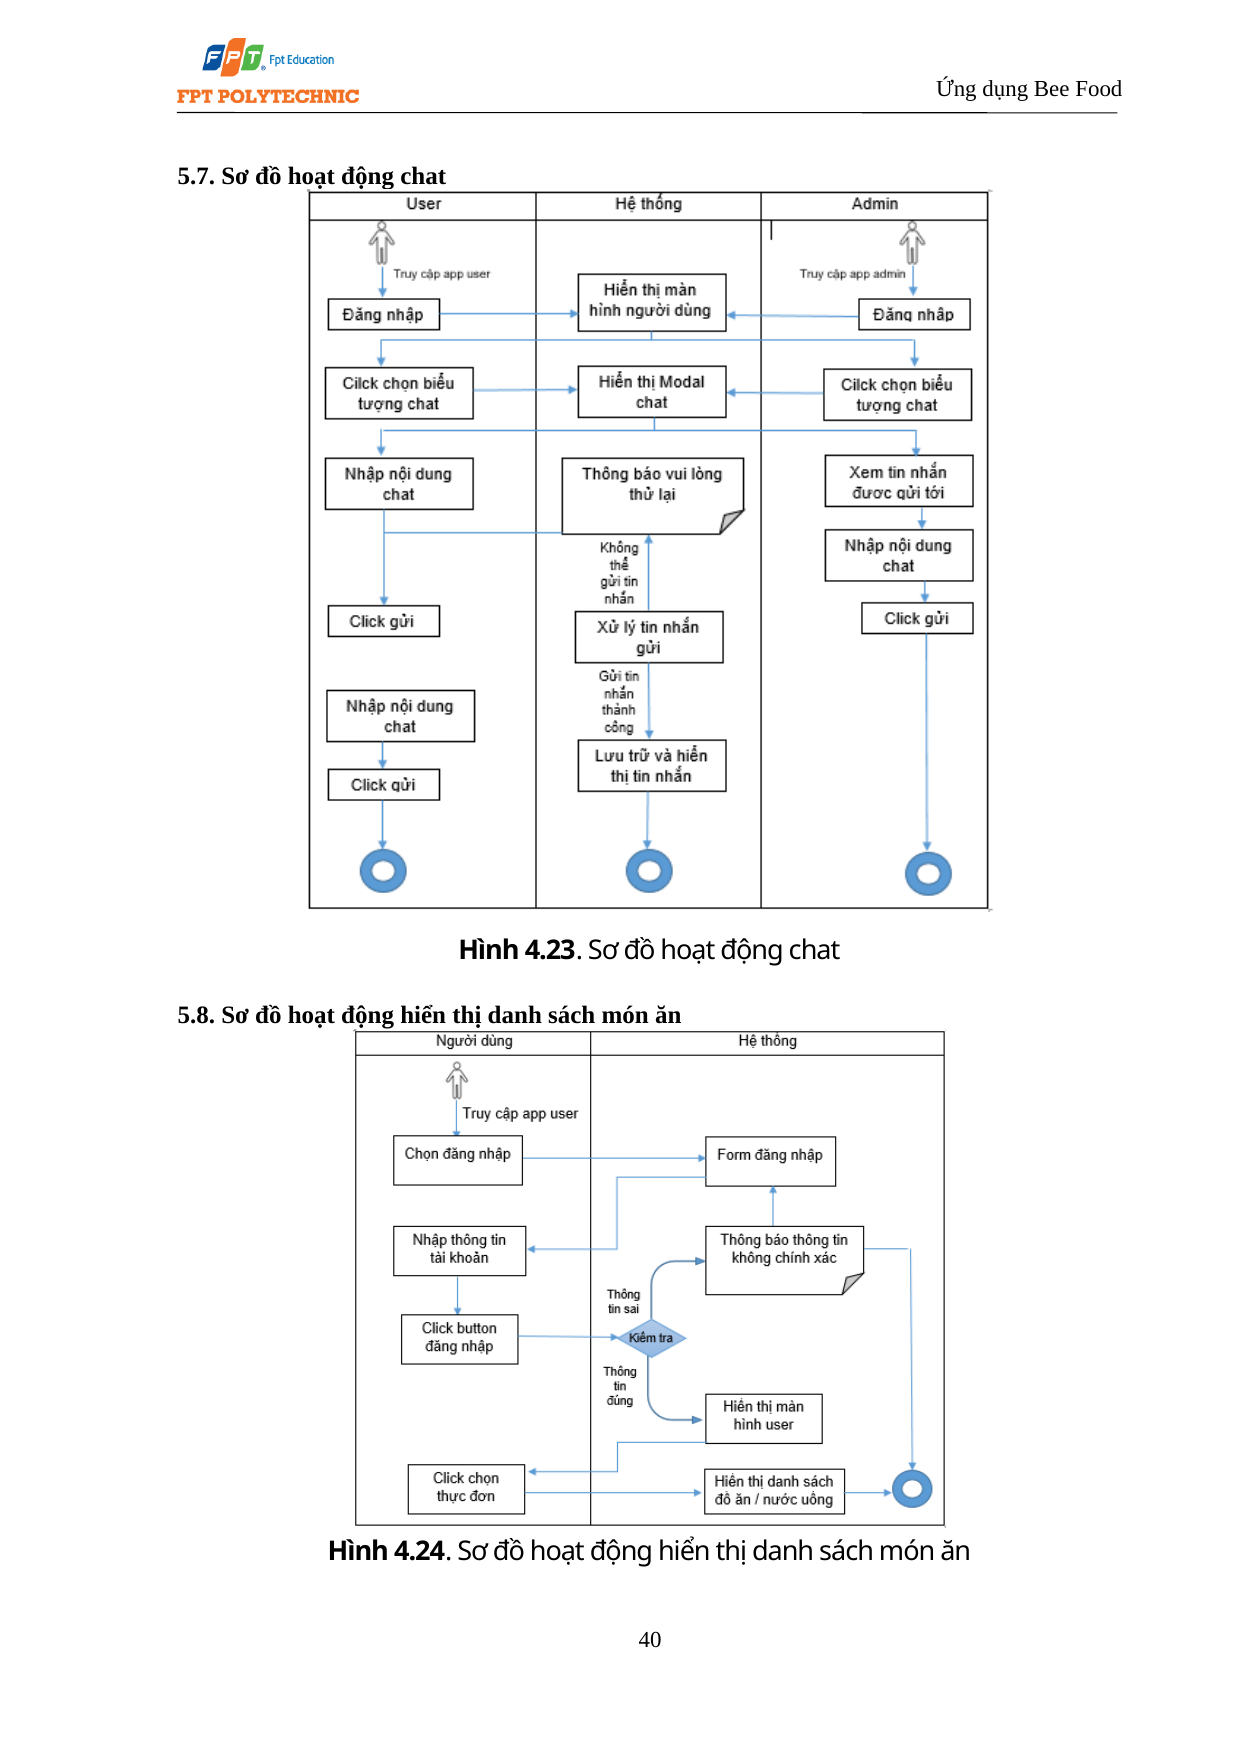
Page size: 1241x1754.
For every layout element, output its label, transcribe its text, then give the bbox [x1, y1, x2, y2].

text 5.7. Sơ đồ hoạt động chat [177, 161, 1122, 189]
picture [177, 38, 361, 103]
picture [306, 189, 993, 912]
text 5.8. Sơ đồ hoạt động hiển thị danh sách món ăn [177, 1000, 1122, 1029]
title Hình 4.23. Sơ đồ hoạt động chat [177, 931, 1122, 967]
picture [353, 1029, 947, 1528]
title Hình 4.24. Sơ đồ hoạt động hiển thị danh sách món ăn [177, 1531, 1122, 1568]
